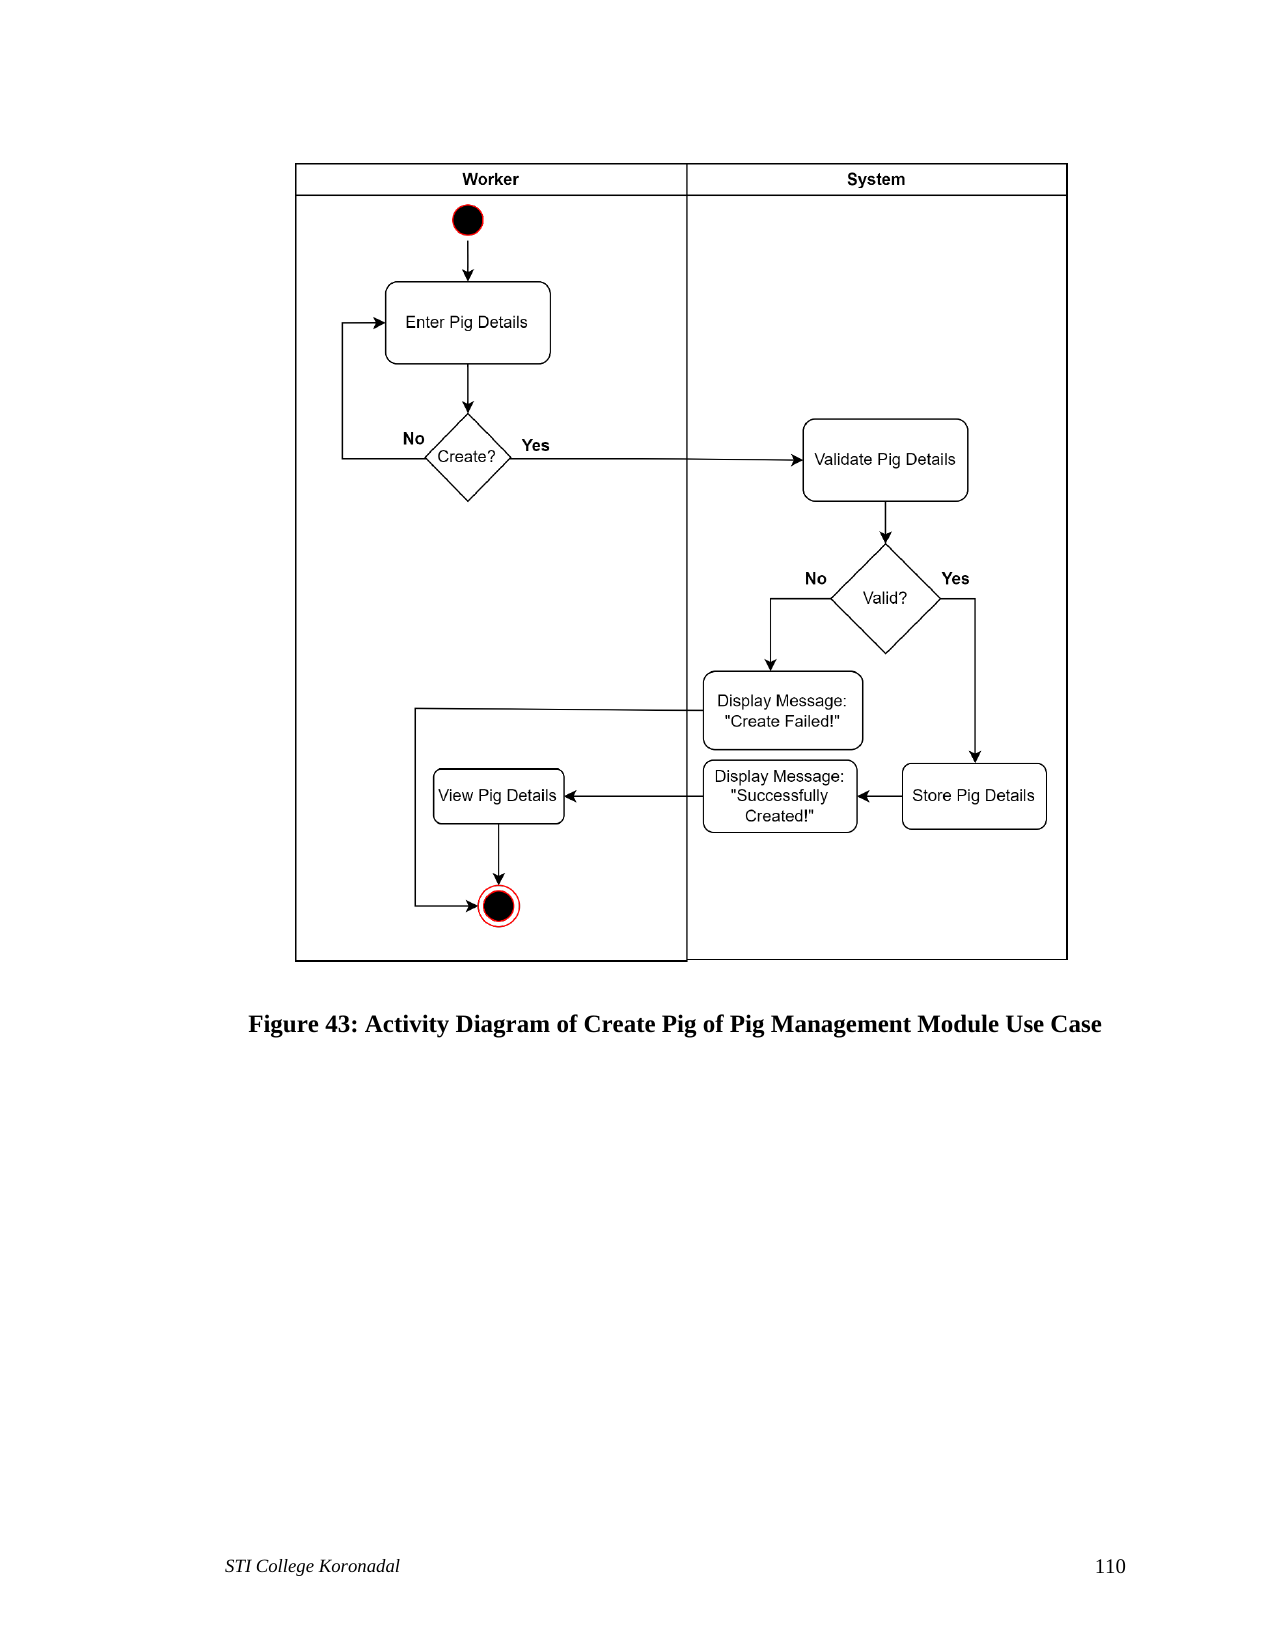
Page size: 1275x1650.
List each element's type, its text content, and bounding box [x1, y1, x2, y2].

picture [281, 150, 1081, 975]
text Figure 43: Activity Diagram of Create Pig of Pig Management Module Use Case [225, 1009, 1125, 1037]
